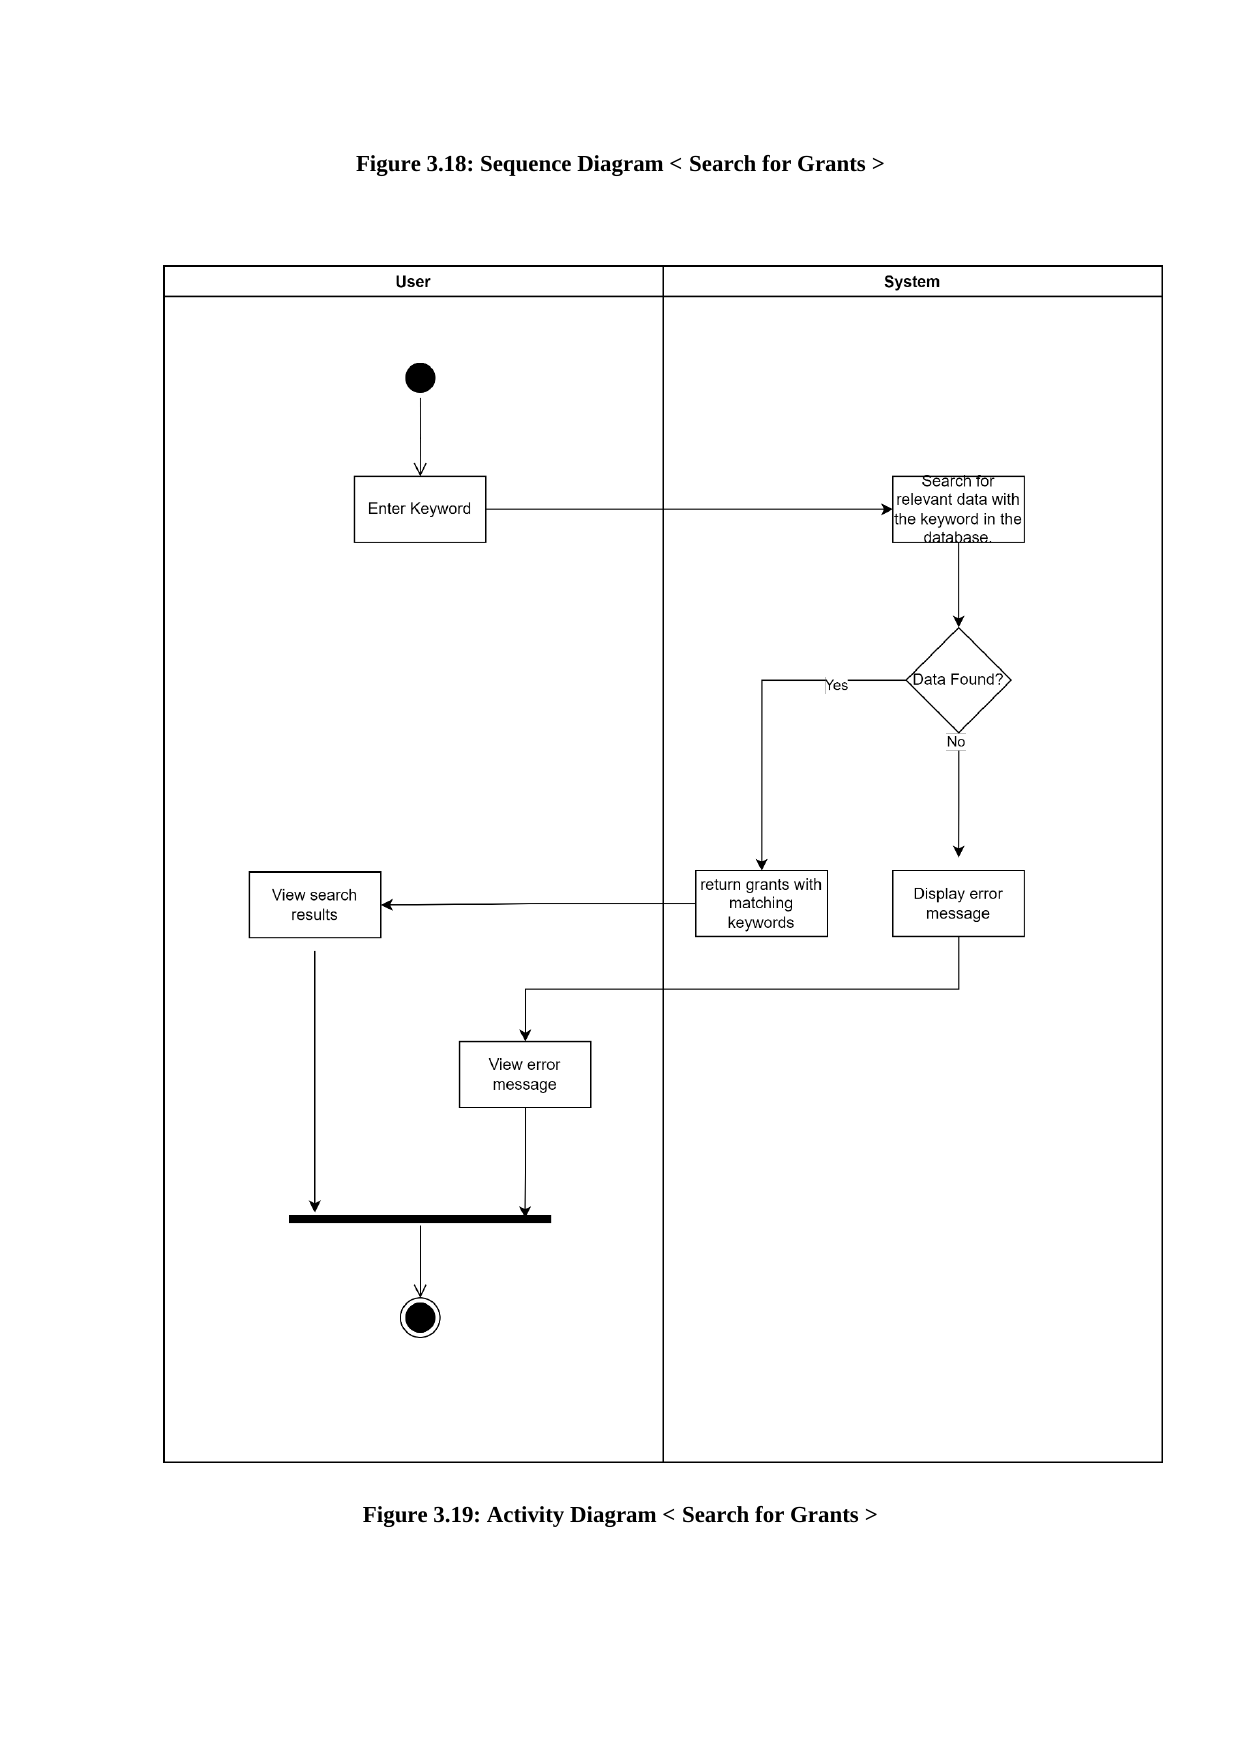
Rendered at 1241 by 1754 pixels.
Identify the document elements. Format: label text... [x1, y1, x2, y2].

text Figure 3.18: Sequence Diagram < Search for Grants > [150, 150, 1090, 176]
picture [150, 252, 1177, 1477]
text Figure 3.19: Activity Diagram < Search for Grants > [150, 1501, 1090, 1528]
